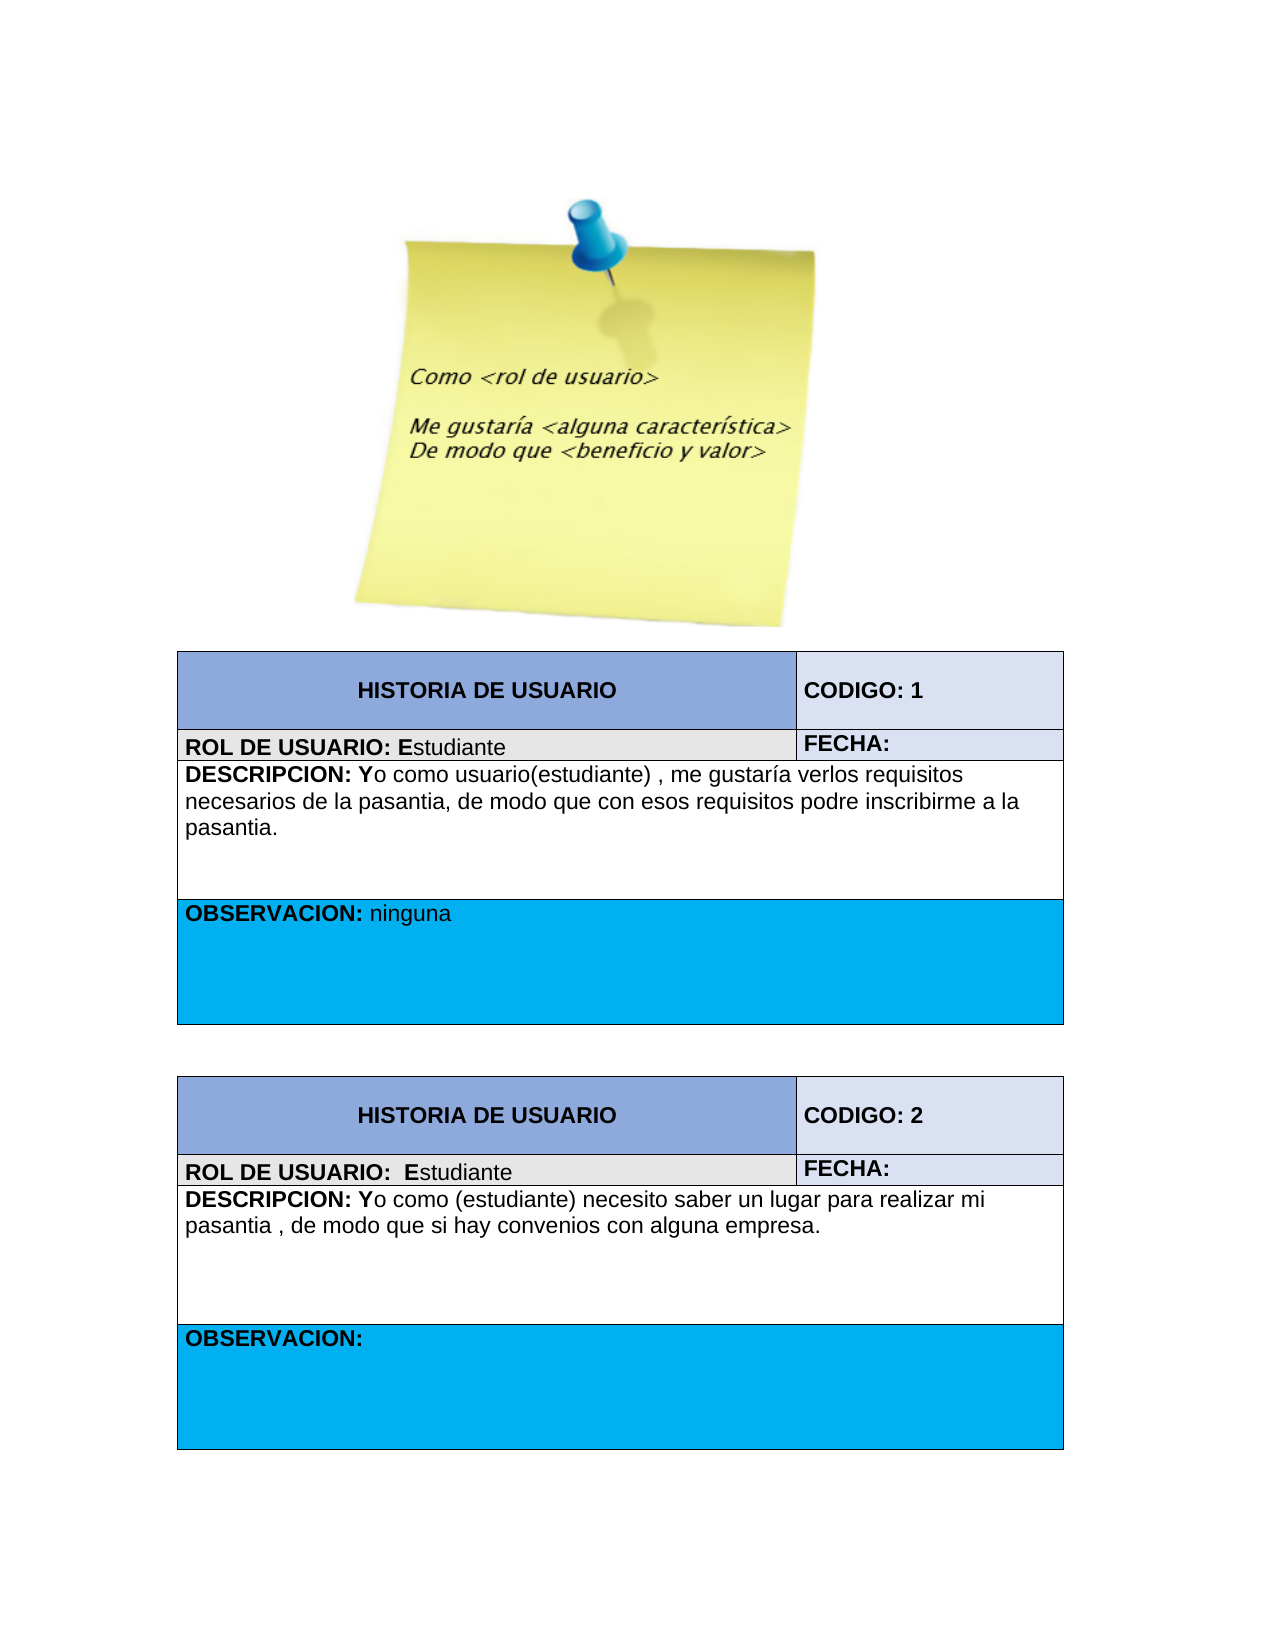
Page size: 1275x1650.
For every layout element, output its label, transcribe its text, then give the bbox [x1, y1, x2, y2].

table_cell ROL DE USUARIO: Estudiante [178, 1155, 796, 1185]
picture [353, 198, 826, 627]
table_cell DESCRIPCION: Yo como (estudiante) necesito saber un lugar para realizar mi pasantia , de modo que si hay convenios con alguna empresa. [178, 1186, 1063, 1324]
table_cell DESCRIPCION: Yo como usuario(estudiante) , me gustaría verlos requisitos necesarios de la pasantia, de modo que con esos requisitos podre inscribirme a la pasantia. [178, 761, 1063, 899]
table_cell OBSERVACION: [178, 1325, 1063, 1449]
table_header CODIGO: 1 [797, 652, 1063, 729]
table_header HISTORIA DE USUARIO [178, 652, 796, 729]
table_cell FECHA: [797, 730, 1063, 760]
table_cell OBSERVACION: ninguna [178, 900, 1063, 1024]
table_header CODIGO: 2 [797, 1077, 1063, 1154]
table_header HISTORIA DE USUARIO [178, 1077, 796, 1154]
table_cell ROL DE USUARIO: Estudiante [178, 730, 796, 760]
table_cell FECHA: [797, 1155, 1063, 1185]
